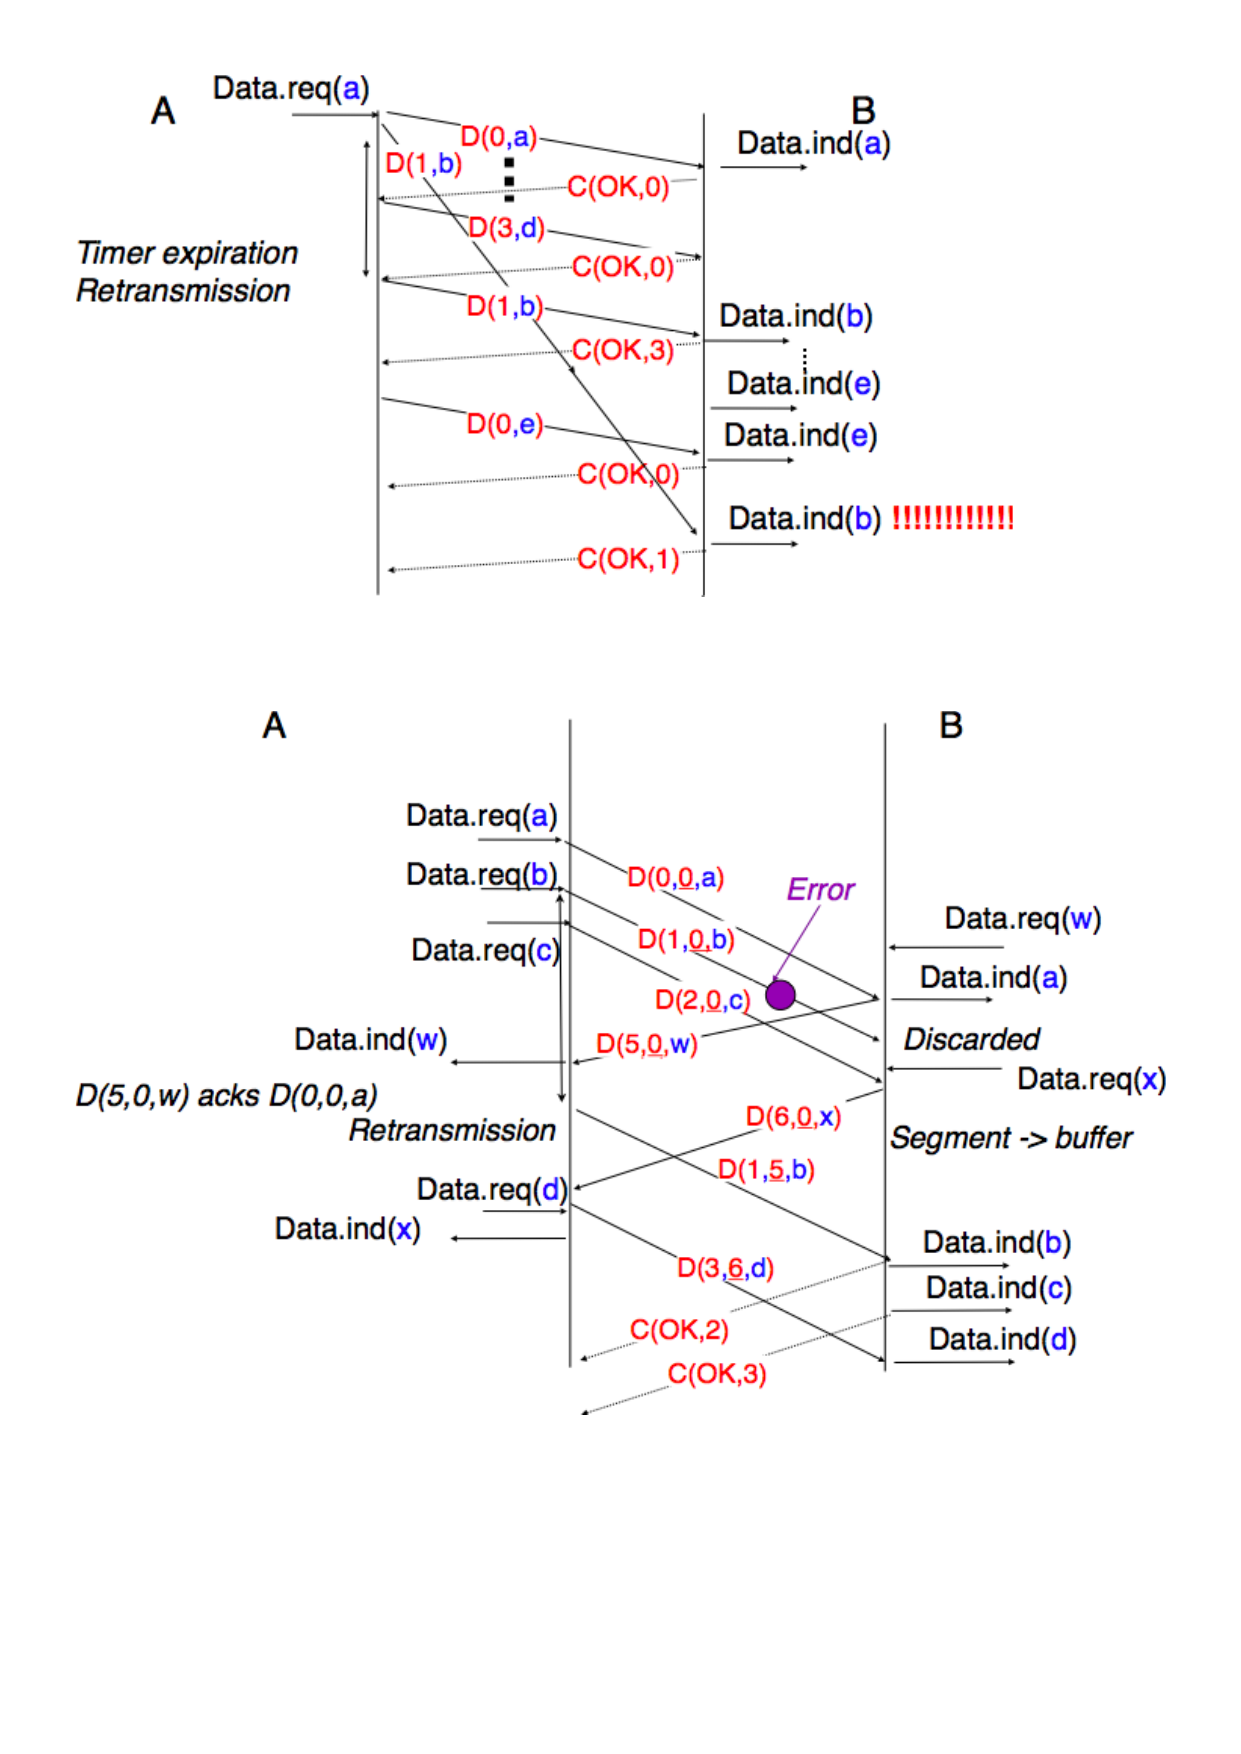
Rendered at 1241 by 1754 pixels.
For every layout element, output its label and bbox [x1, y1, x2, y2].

picture [75, 711, 1166, 1415]
picture [75, 75, 1013, 597]
